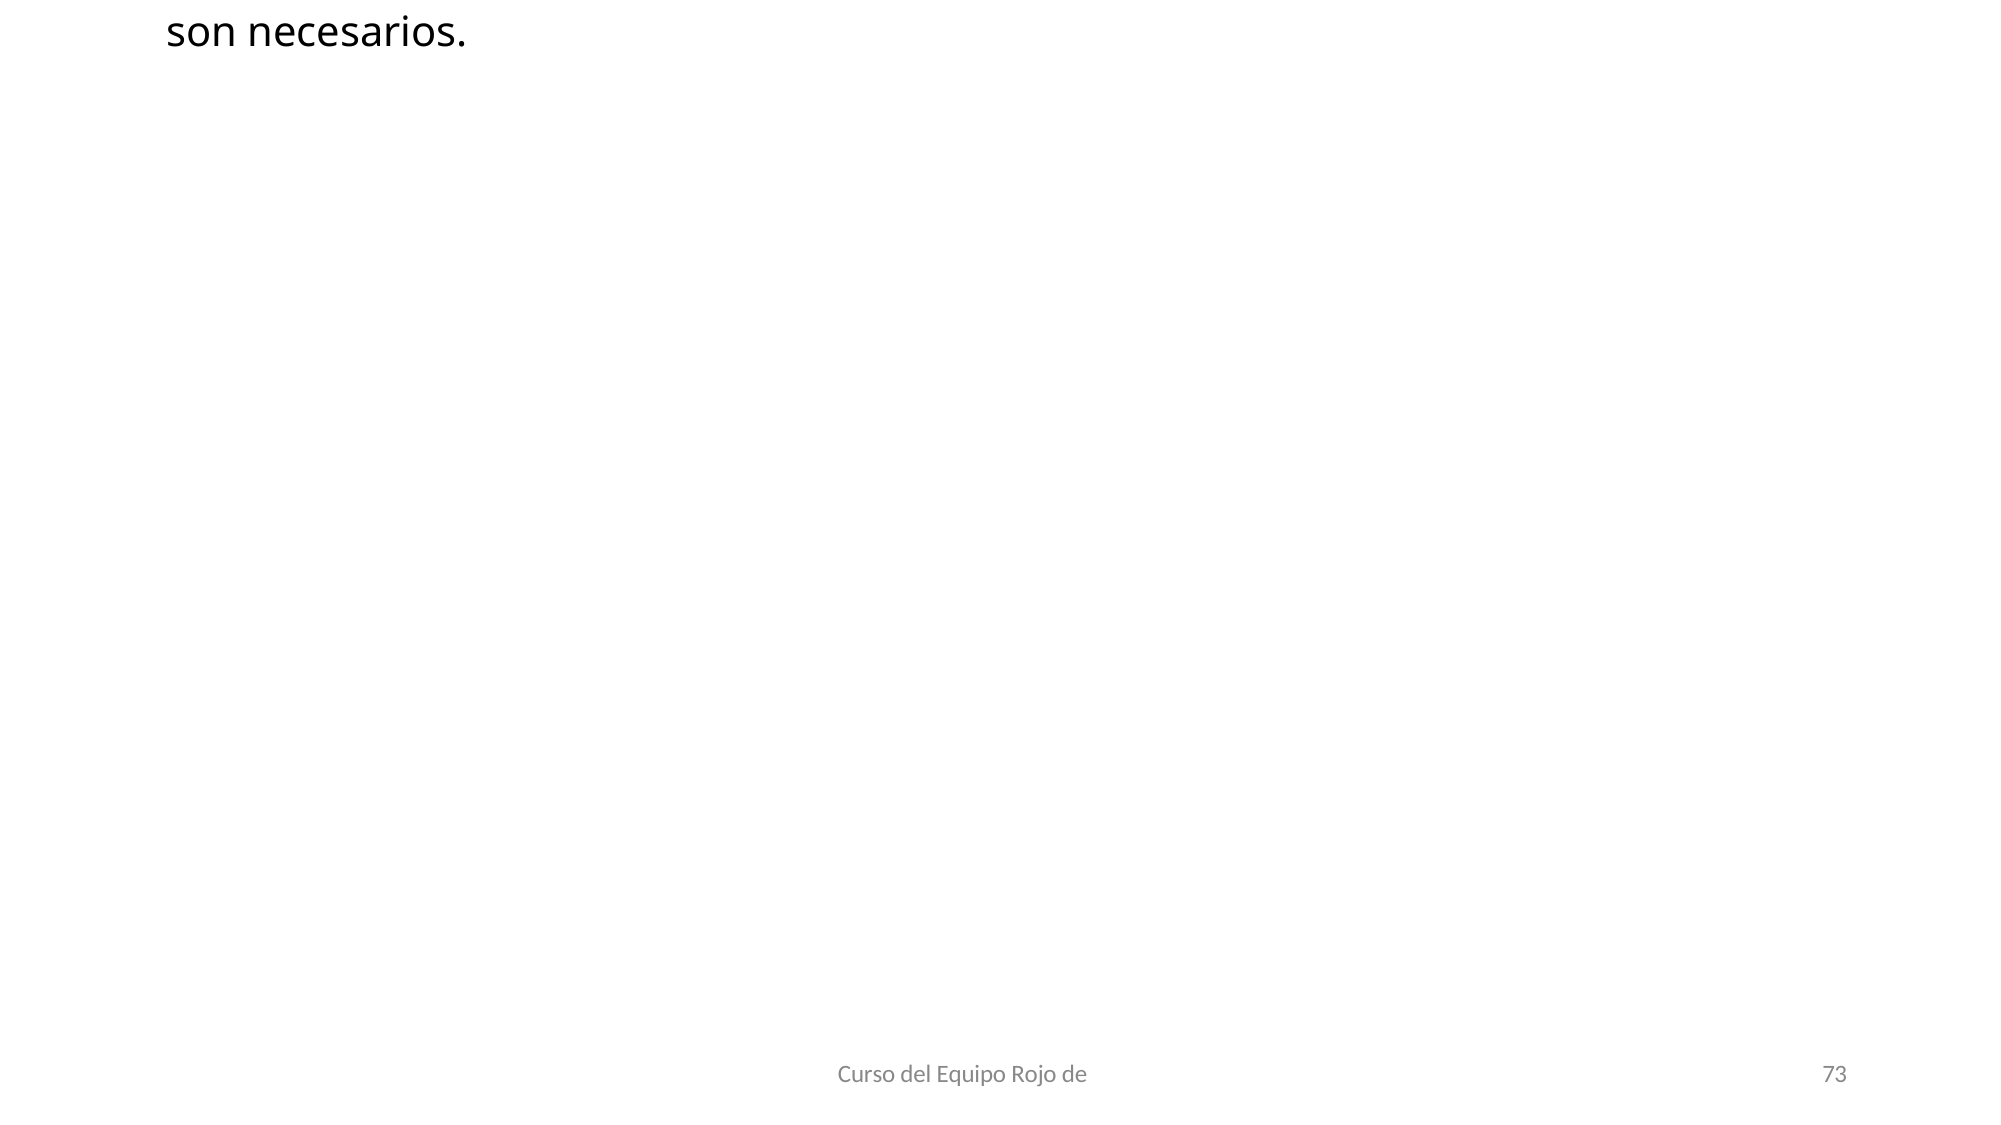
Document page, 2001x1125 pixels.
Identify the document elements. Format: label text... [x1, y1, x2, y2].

text son necesarios. [166, 0, 2000, 57]
